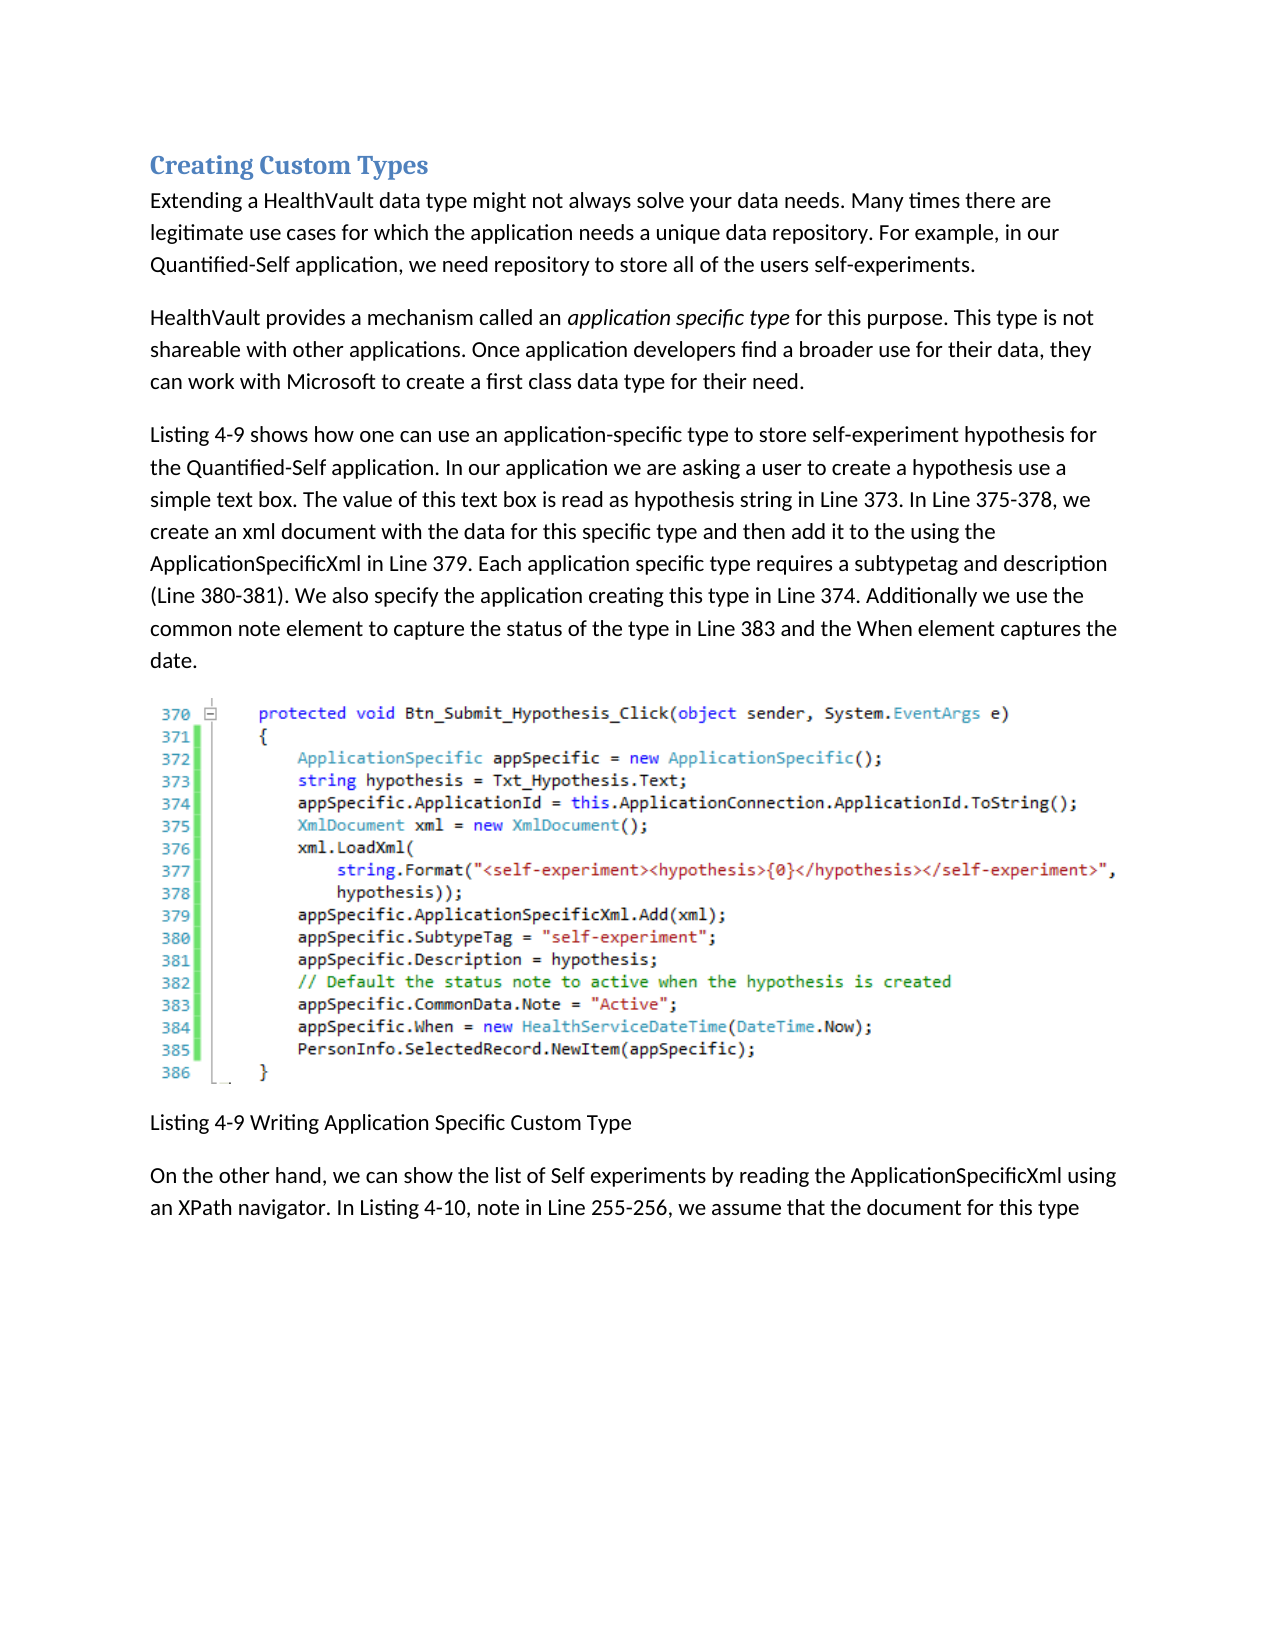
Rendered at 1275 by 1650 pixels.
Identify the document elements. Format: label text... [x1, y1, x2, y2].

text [150, 1161, 1125, 1222]
text Extending a HealthVault data type might not always solve your data needs. Many times there are legitimate use cases for which the application needs a unique data repository. For example, in our Quantified-Self application, we need repository to store all of the users self-experiments. [150, 186, 1125, 278]
text HealthVault provides a mechanism called an application specific type for this purpose. This type is not shareable with other applications. Once application developers find a broader use for their data, they can work with Microsoft to create a first class data type for their need. [150, 303, 1125, 396]
text Listing 4-9 shows how one can use an application-specific type to store self-experiment hypothesis for the Quantified-Self application. In our application we are asking a user to create a hypothesis use a simple text box. The value of this text box is read as hypothesis string in Line 373. In Line 375-378, we create an xml document with the data for this specific type and then add it to the using the ApplicationSpecificXml in Line 379. Each application specific type requires a subtypetag and description (Line 380-381). We also specify the application creating this type in Line 374. Additionally we use the common note element to capture the status of the type in Line 383 and the When element captures the date. [150, 421, 1125, 674]
subtitle Creating Custom Types [150, 150, 1125, 181]
picture [150, 698, 1125, 1084]
text Listing 4-9 Writing Application Specific Custom Type [150, 1108, 1125, 1136]
